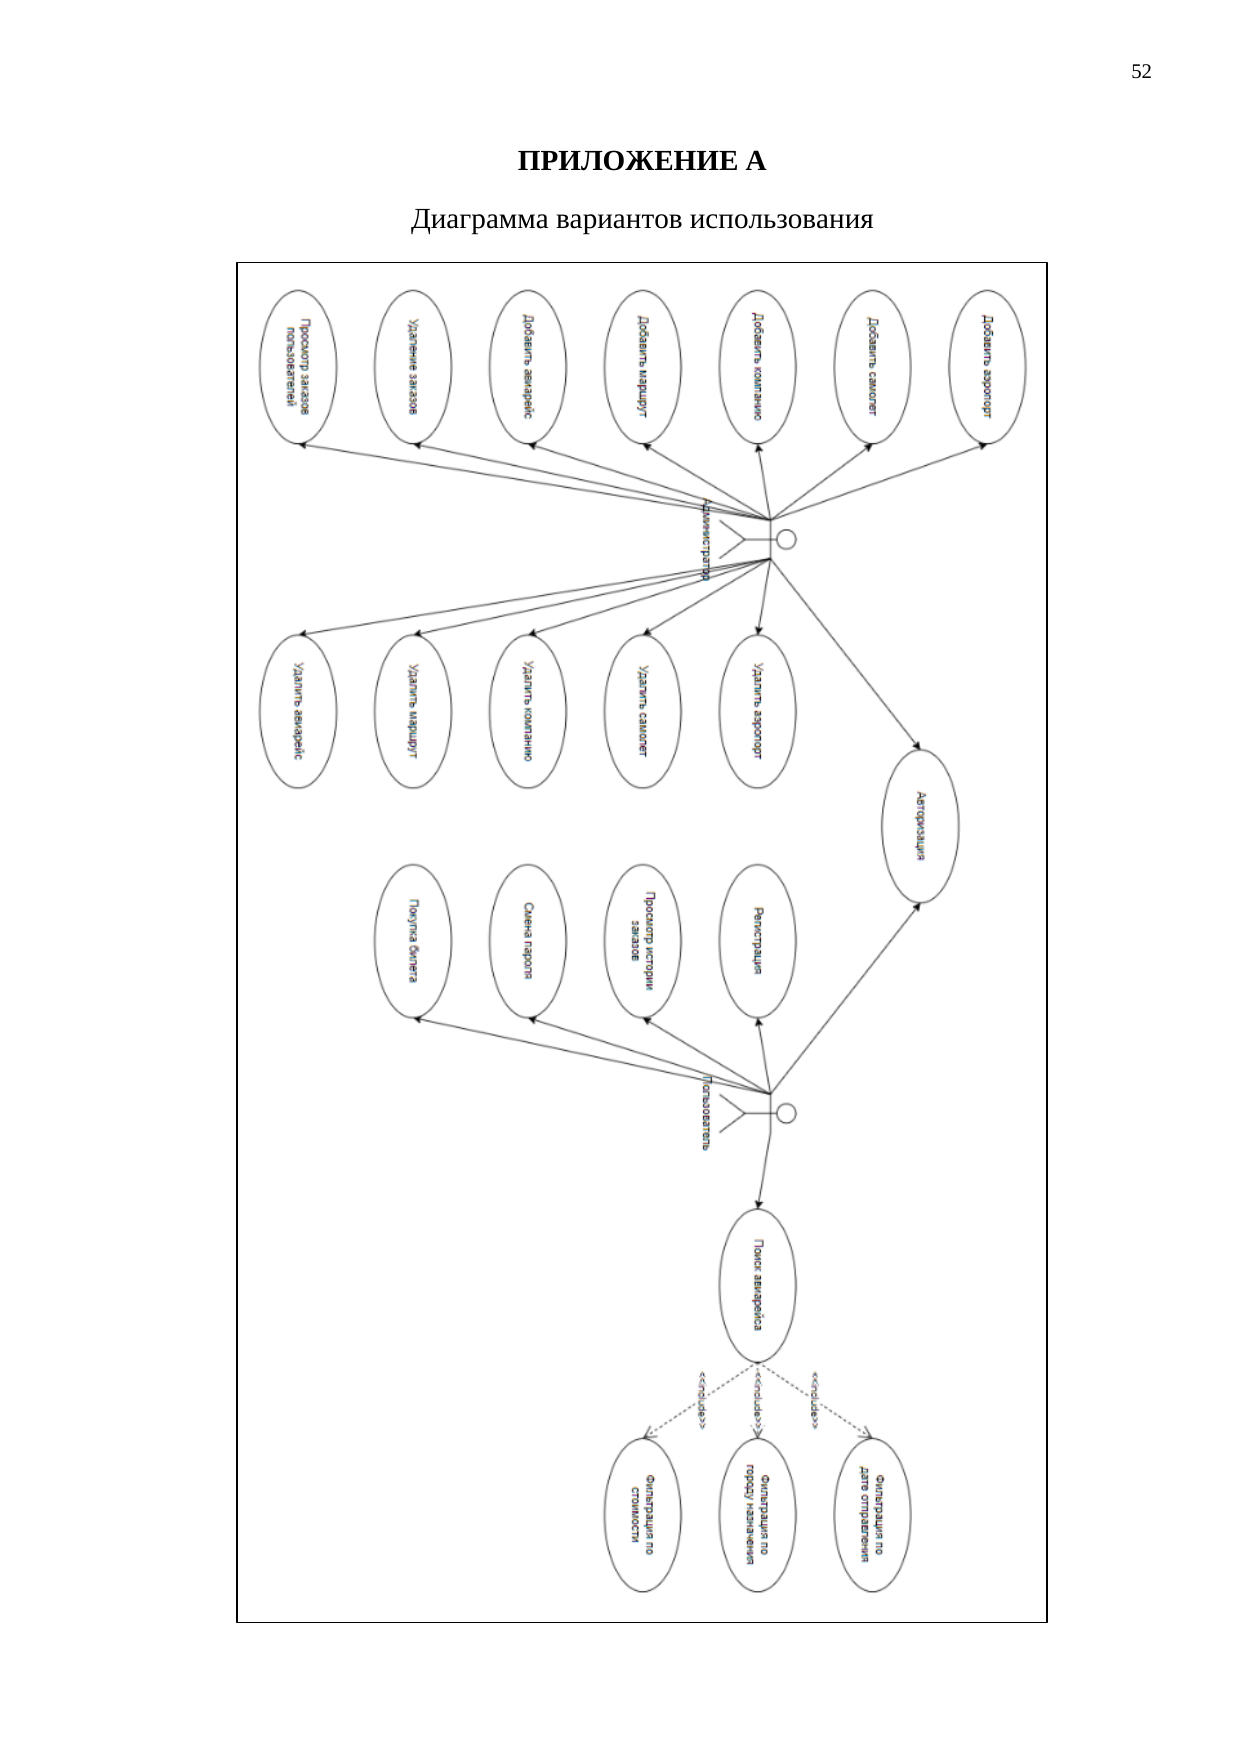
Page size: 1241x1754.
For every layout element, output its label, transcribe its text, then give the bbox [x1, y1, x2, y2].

picture [238, 263, 1046, 1622]
text Диаграмма вариантов использования [133, 202, 1152, 235]
subtitle ПРИЛОЖЕНИЕ А [133, 143, 1152, 177]
